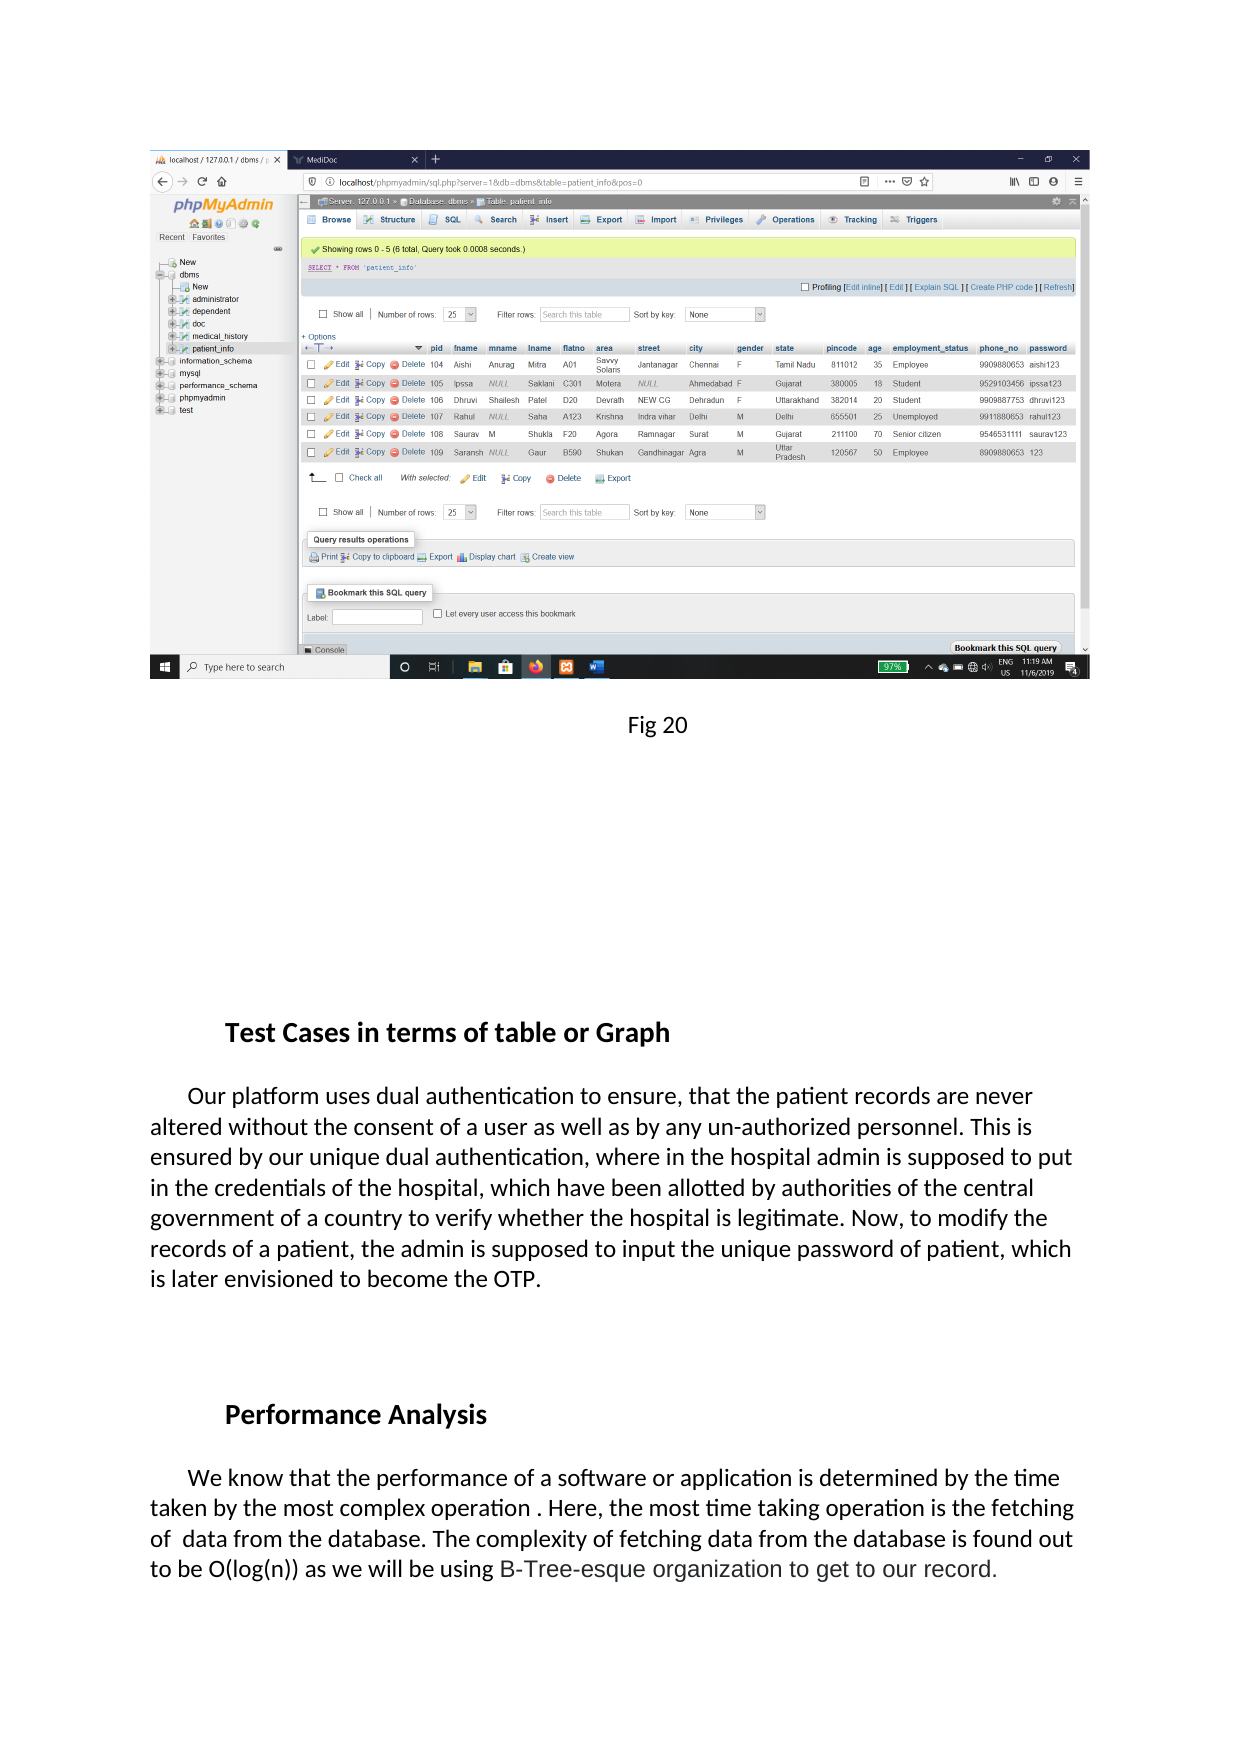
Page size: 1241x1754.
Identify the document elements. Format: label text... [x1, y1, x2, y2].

text Our platform uses dual authentication to ensure, that the patient records are never altered without the consent of a user as well as by any un-authorized personnel. This is ensured by our unique dual authentication, where in the hospital admin is supposed to put in the credentials of the hospital, which have been allotted by authorities of the central government of a country to verify whether the hospital is legitimate. Now, to modify the records of a patient, the admin is supposed to input the unique password of patient, which is later envisioned to become the OTP. [150, 1080, 1090, 1294]
list Performance Analysis [225, 1396, 1090, 1431]
picture [150, 150, 1090, 679]
list Test Cases in terms of table or Graph [225, 1014, 1090, 1050]
text We know that the performance of a software or application is determined by the time taken by the most complex operation . Here, the most time taking operation is the fetching of data from the database. The complexity of fetching data from the database is found out to be O(log(n)) as we will be using B-Tree-esque organization to get to our record. [150, 1462, 1090, 1584]
list Fig 20 [225, 709, 1090, 739]
